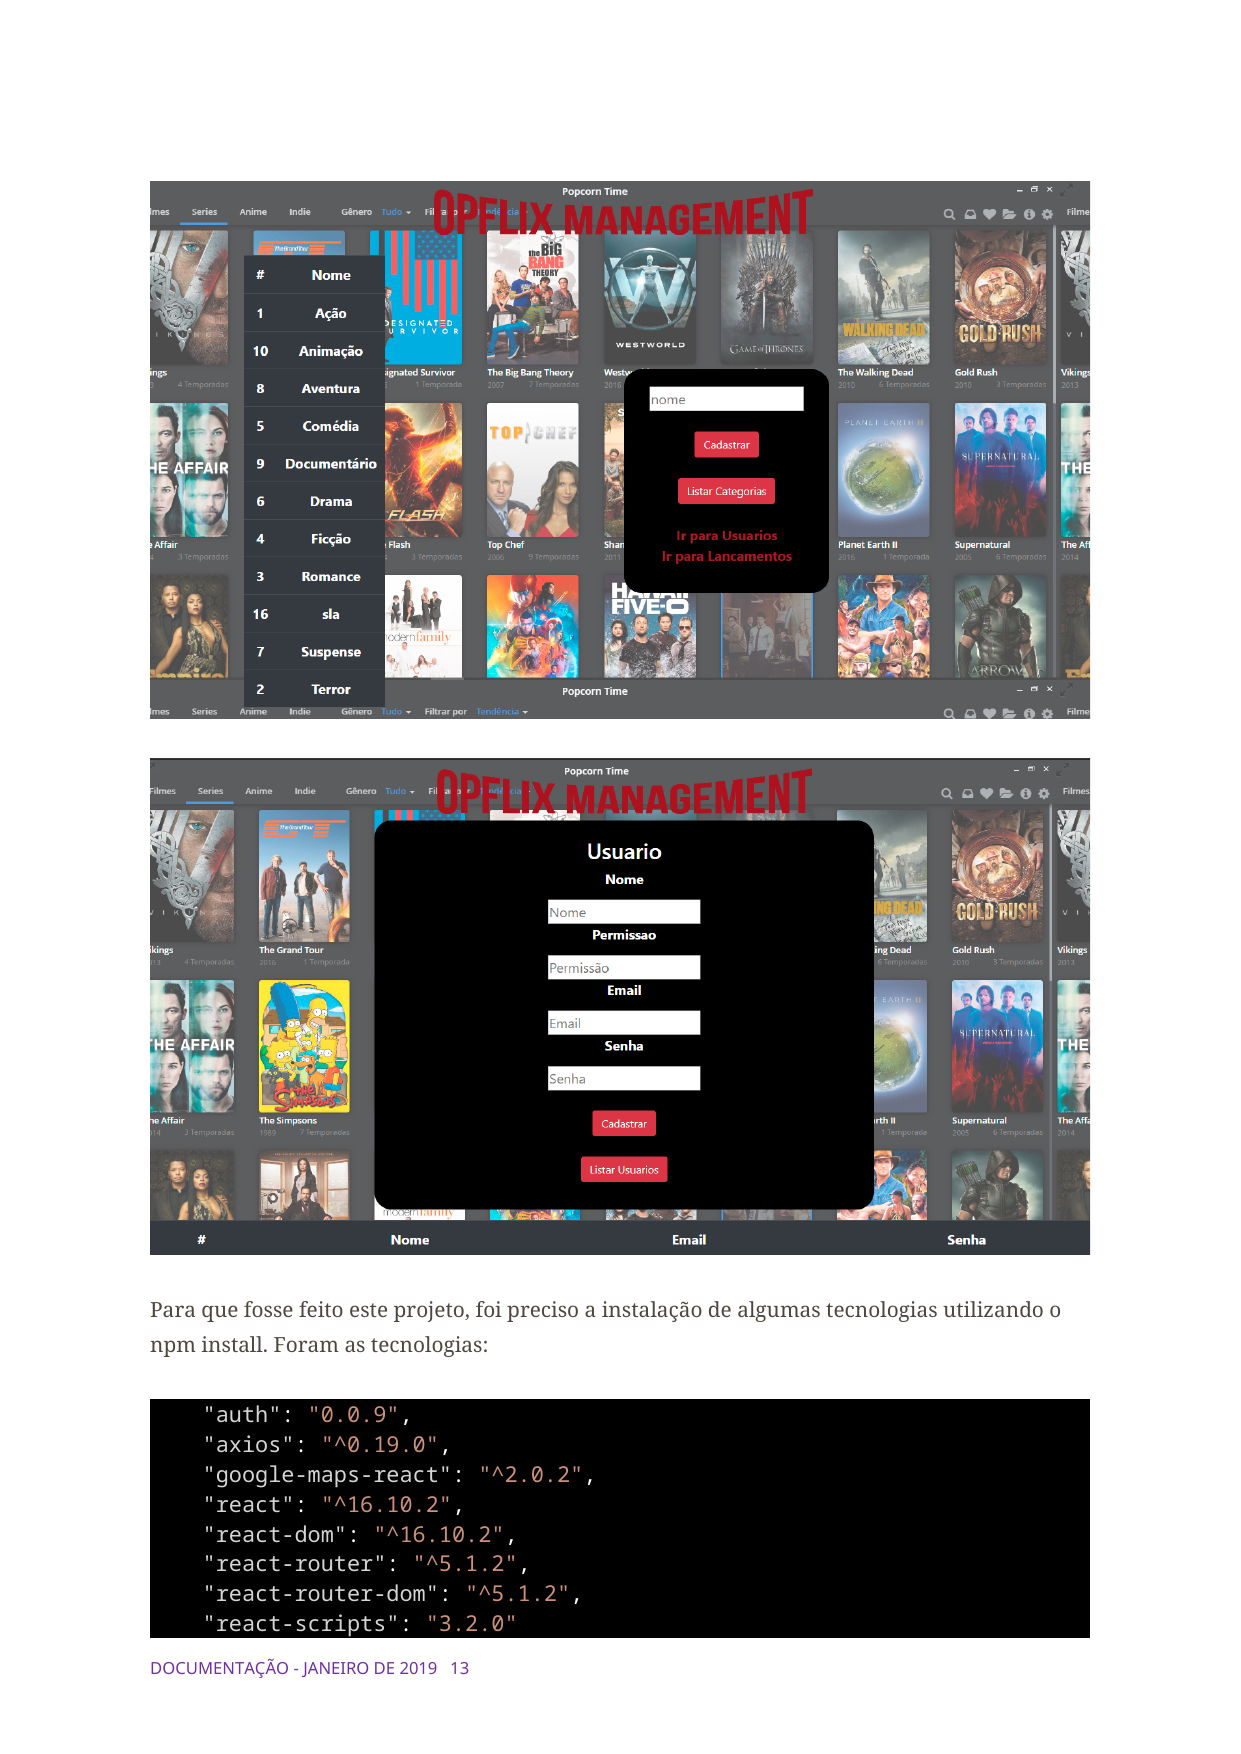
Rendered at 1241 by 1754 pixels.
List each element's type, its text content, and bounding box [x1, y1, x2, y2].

text "react-router-dom": "^5.1.2", [150, 1578, 1090, 1608]
text "auth": "0.0.9", [150, 1399, 1090, 1429]
text "google-maps-react": "^2.0.2", [150, 1459, 1090, 1489]
picture [150, 181, 1091, 719]
text "react": "^16.10.2", [150, 1489, 1090, 1518]
text "react-scripts": "3.2.0" [150, 1608, 1090, 1638]
text "axios": "^0.19.0", [150, 1429, 1090, 1459]
text "react-router": "^5.1.2", [150, 1548, 1090, 1578]
picture [150, 758, 1091, 1255]
text "react-dom": "^16.10.2", [150, 1518, 1090, 1548]
text Para que fosse feito este projeto, foi preciso a instalação de algumas tecnologias utilizando o npm install. Foram as tecnologias: [150, 1295, 1090, 1359]
